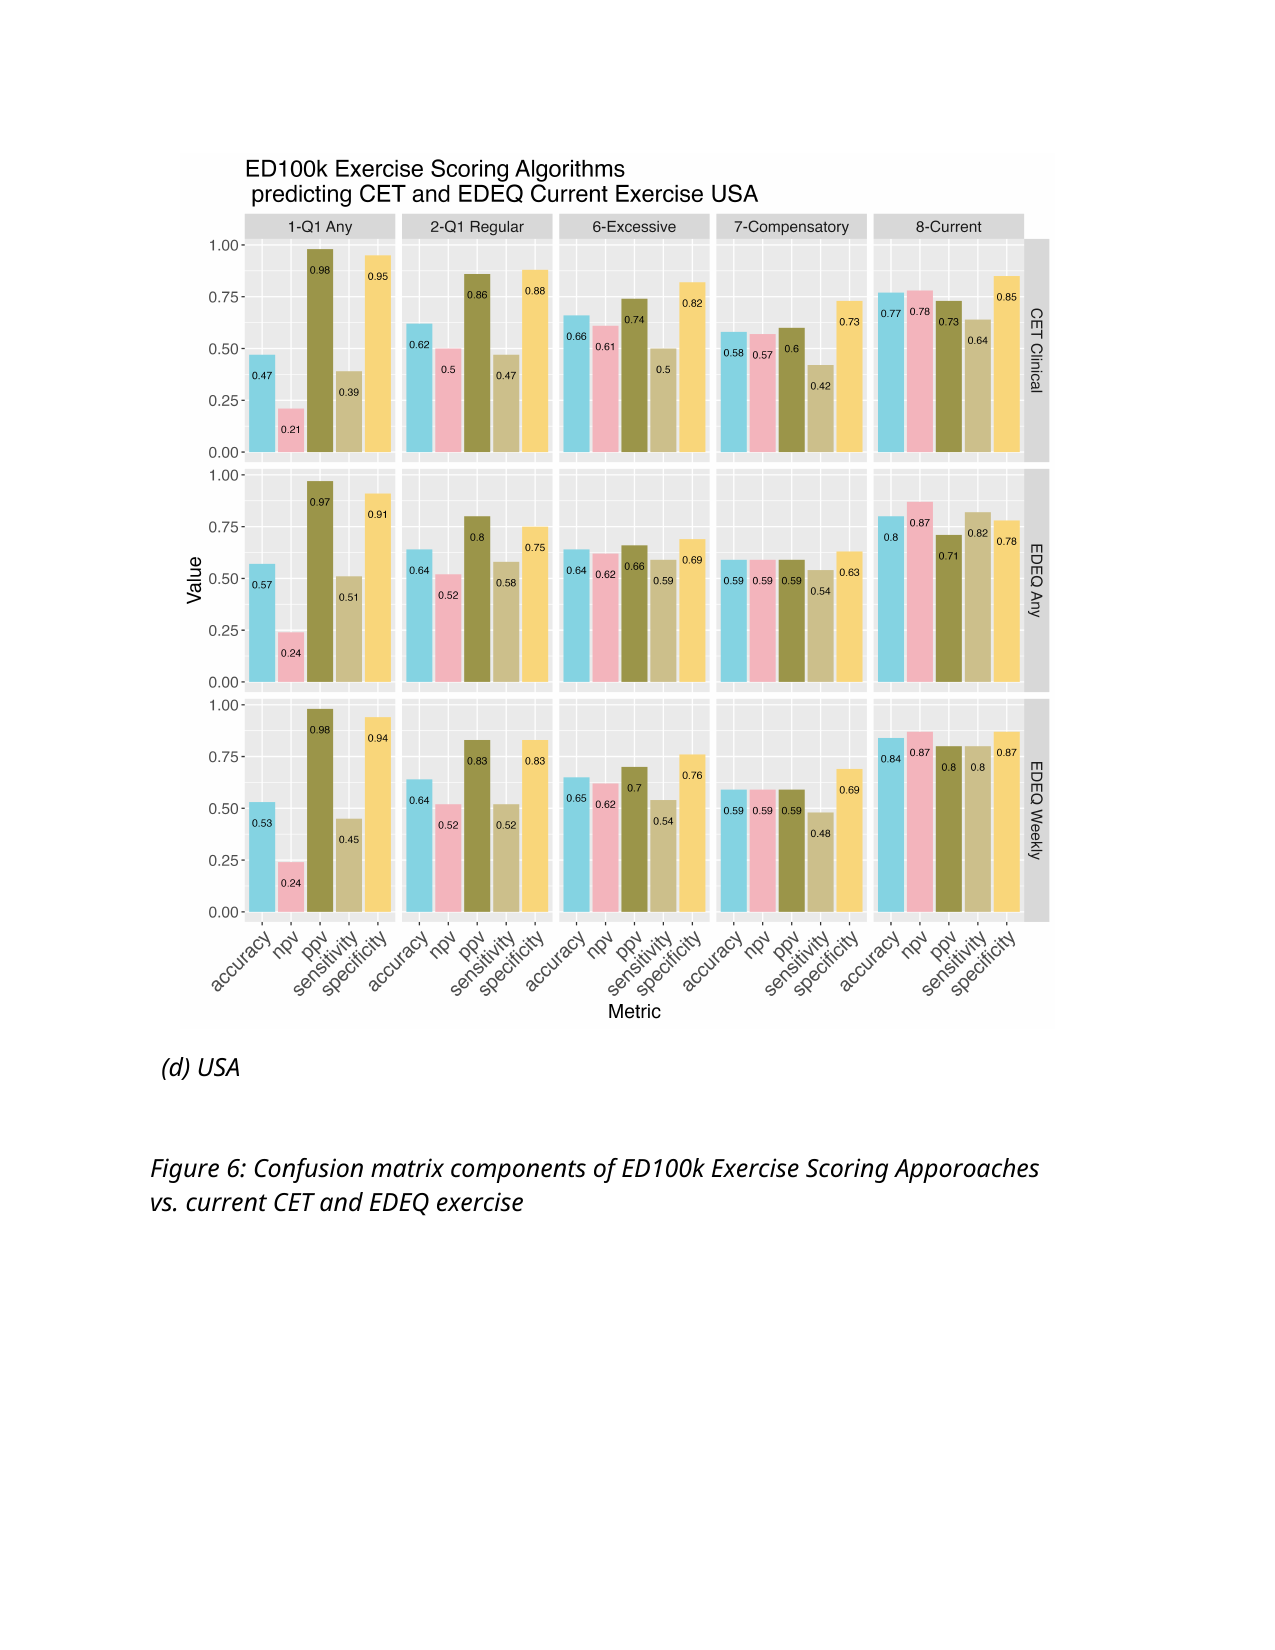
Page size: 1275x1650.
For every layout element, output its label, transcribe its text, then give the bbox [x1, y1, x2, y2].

text Figure 6: Confusion matrix components of ED100k Exercise Scoring Apporoaches vs. current CET and EDEQ exercise [150, 1151, 1125, 1219]
picture [180, 153, 1055, 1029]
table_header [139, 150, 1094, 1130]
